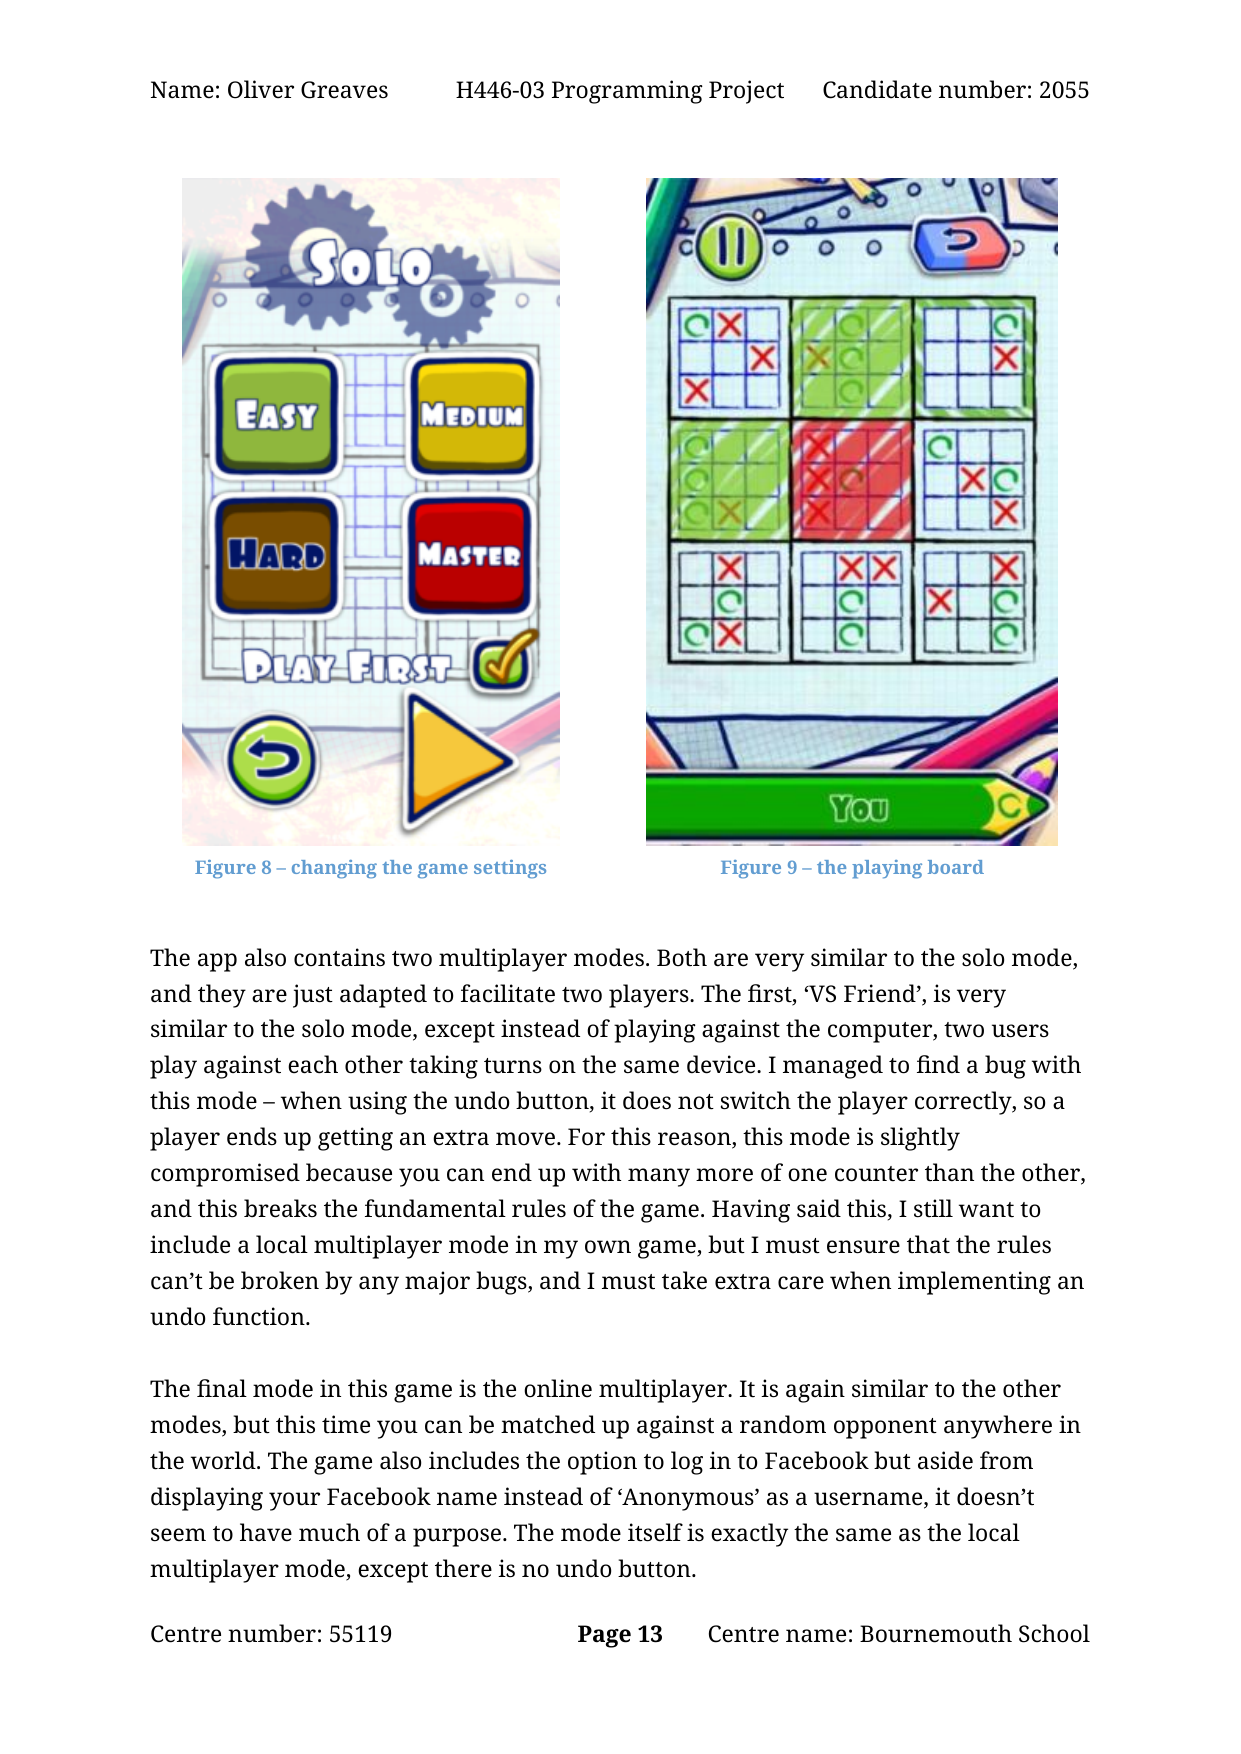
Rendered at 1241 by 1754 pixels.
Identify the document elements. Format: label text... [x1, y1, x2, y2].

picture [182, 178, 560, 846]
text The app also contains two multiplayer modes. Both are very similar to the solo mode, and they are just adapted to facilitate two players. The first, ‘VS Friend’, is very similar to the solo mode, except instead of playing against the computer, two users play against each other taking turns on the same device. I managed to find a bug with this mode – when using the undo button, it does not switch the player correctly, so a player ends up getting an extra move. For this reason, this mode is slightly compromised because you can end up with many more of one counter than the other, and this breaks the fundamental rules of the game. Having said this, I still want to include a local multiplayer mode in my own game, but I must ensure that the rules can’t be broken by any major bugs, and I must take extra care when implementing an undo function. [150, 942, 1090, 1332]
text The final mode in this game is the online multiplayer. It is again similar to the other modes, but this time you can be matched up against a random opponent anywhere in the world. The game also includes the option to log in to Facebook but aside from displaying your Facebook name instead of ‘Anonymous’ as a username, it doesn’t seem to have much of a purpose. The mode itself is exactly the same as the local multiplayer mode, except there is no undo button. [150, 1373, 1090, 1584]
picture [646, 178, 1058, 846]
